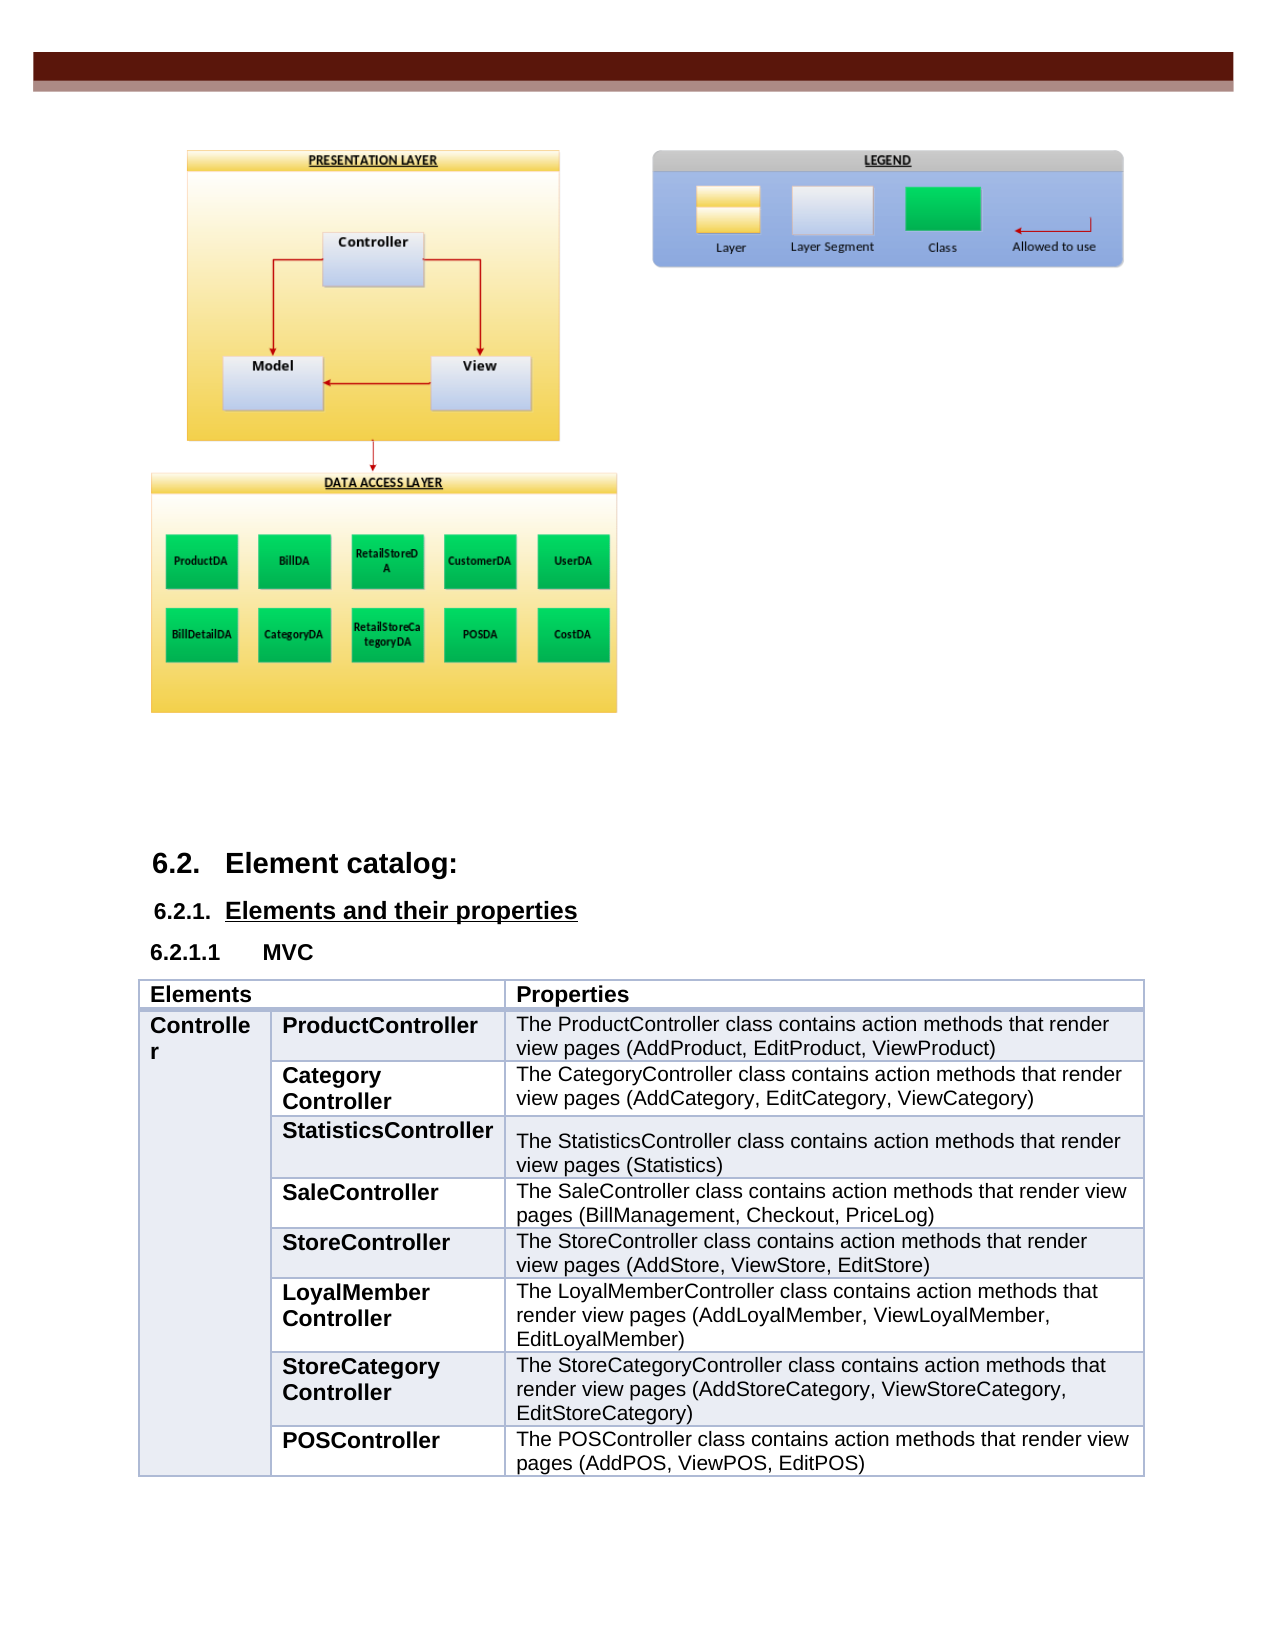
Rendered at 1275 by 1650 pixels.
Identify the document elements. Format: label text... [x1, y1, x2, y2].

table_cell The StoreCategoryController class contains action methods that render view pages (AddStoreCategory, ViewStoreCategory, EditStoreCategory) [506, 1353, 1143, 1425]
table_cell POSController [272, 1427, 504, 1475]
table_cell The POSController class contains action methods that render view pages (AddPOS, ViewPOS, EditPOS) [506, 1427, 1143, 1475]
table_cell StatisticsController [272, 1117, 504, 1177]
table_cell ProductController [272, 1012, 504, 1060]
table_header Properties [506, 981, 1143, 1007]
table_cell The LoyalMemberController class contains action methods that render view pages (AddLoyalMember, ViewLoyalMember, EditLoyalMember) [506, 1279, 1143, 1351]
list MVC [150, 939, 1125, 966]
table_cell LoyalMember Controller [272, 1279, 504, 1351]
table_cell StoreController [272, 1229, 504, 1277]
list Elements and their properties [154, 896, 1125, 925]
table_cell The SaleController class contains action methods that render view pages (BillManagement, Checkout, PriceLog) [506, 1179, 1143, 1227]
table_cell Controller [140, 1012, 270, 1475]
table_cell Category Controller [272, 1062, 504, 1114]
table_cell SaleController [272, 1179, 504, 1227]
table_cell The StatisticsController class contains action methods that render view pages (Statistics) [506, 1117, 1143, 1177]
table_cell The ProductController class contains action methods that render view pages (AddProduct, EditProduct, ViewProduct) [506, 1012, 1143, 1060]
table_cell The CategoryController class contains action methods that render view pages (AddCategory, EditCategory, ViewCategory) [506, 1062, 1143, 1114]
list Element catalog: [152, 846, 1125, 879]
table_cell The StoreController class contains action methods that render view pages (AddStore, ViewStore, EditStore) [506, 1229, 1143, 1277]
table_header Elements [140, 981, 504, 1007]
table_cell StoreCategory Controller [272, 1353, 504, 1425]
